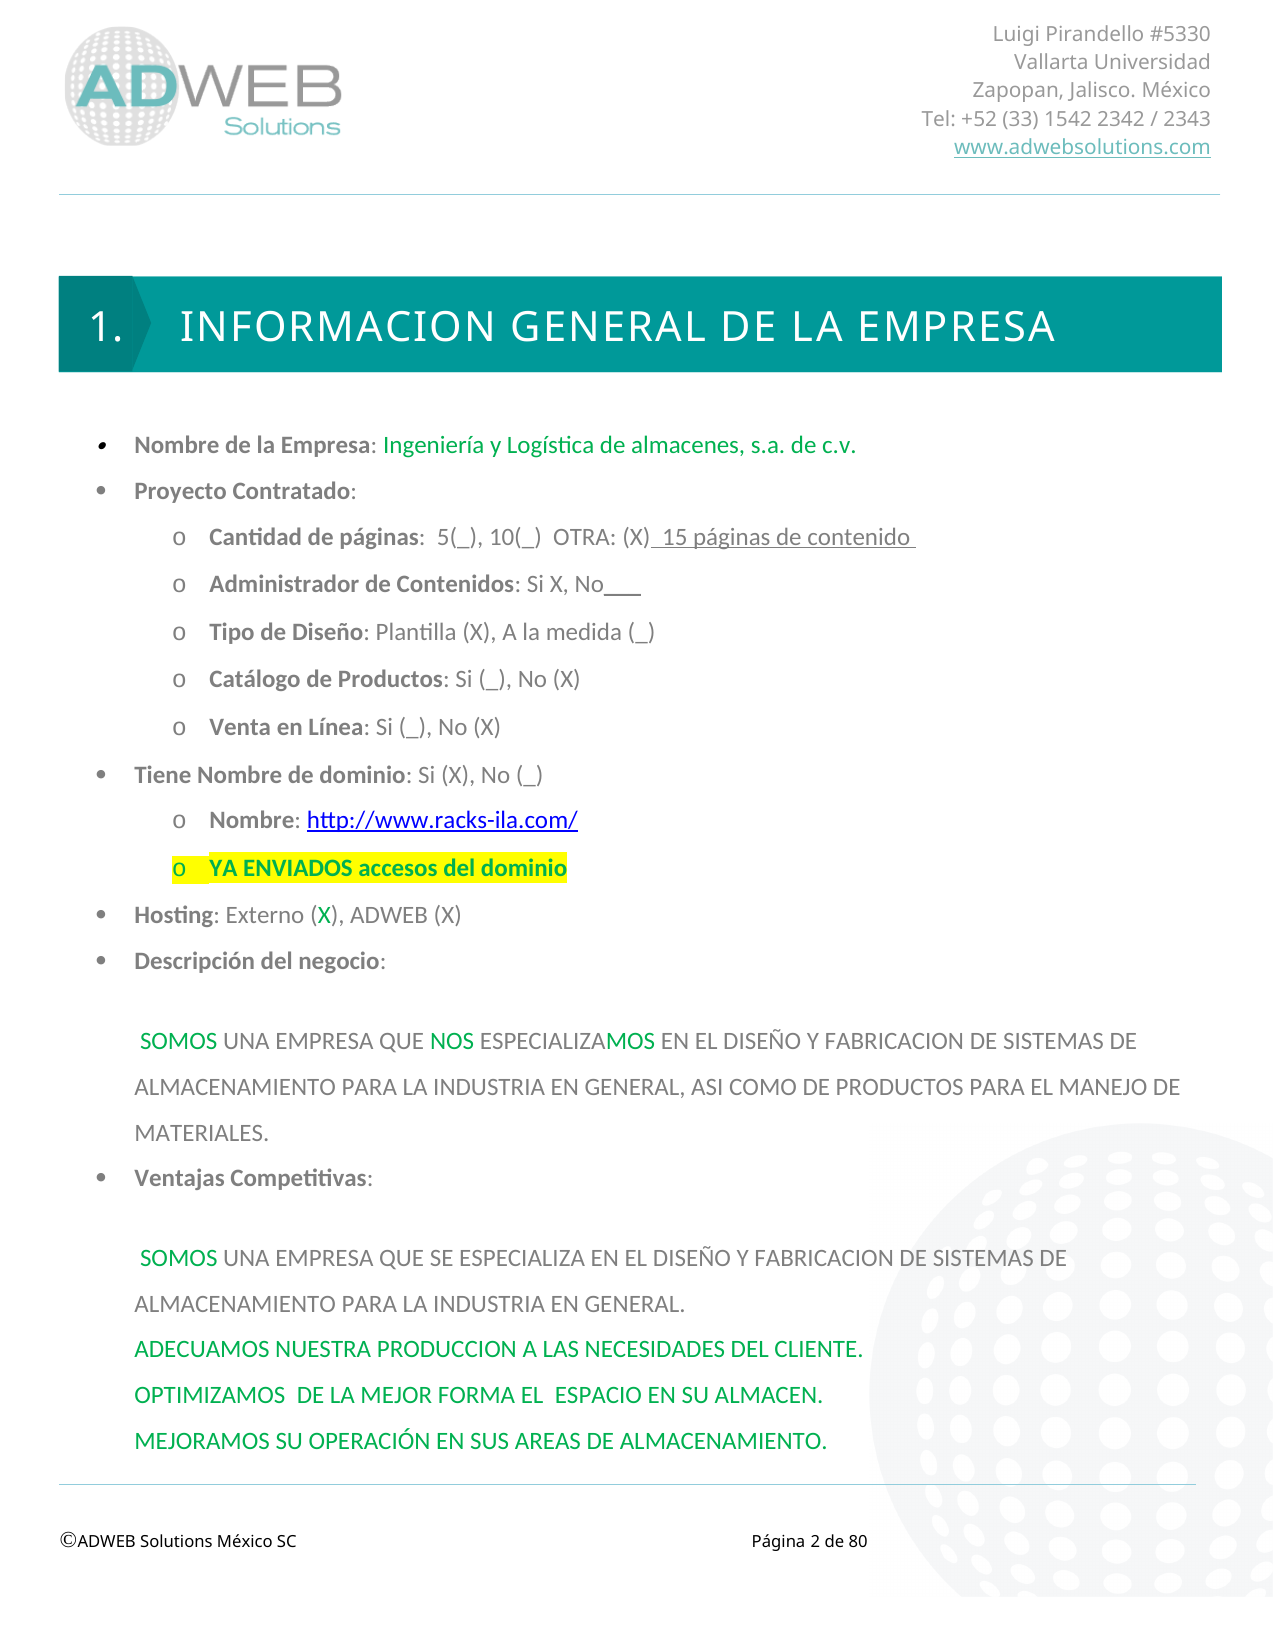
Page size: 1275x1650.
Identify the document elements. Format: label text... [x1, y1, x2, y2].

list SOMOS UNA EMPRESA QUE NOS ESPECIALIZAMOS EN EL DISEÑO Y FABRICACION DE SISTEMAS DE ALMACENAMIENTO PARA LA INDUSTRIA EN GENERAL, ASI COMO DE PRODUCTOS PARA EL MANEJO DE MATERIALES. [134, 1025, 1196, 1147]
list OPTIMIZAMOS DE LA MEJOR FORMA EL ESPACIO EN SU ALMACEN. [134, 1379, 1196, 1410]
list Catálogo de Productos: Si (_), No (X) [172, 663, 1196, 695]
list Ventajas Competitivas: [97, 1162, 1196, 1193]
list MEJORAMOS SU OPERACIÓN EN SUS AREAS DE ALMACENAMIENTO. [134, 1425, 1196, 1456]
list INFORMACION GENERAL DE LA EMPRESA [89, 297, 1196, 354]
list Nombre de la Empresa: Ingeniería y Logística de almacenes, s.a. de c.v. [97, 429, 1196, 460]
list Tiene Nombre de dominio: Si (X), No (_) [97, 759, 1196, 789]
picture [64, 26, 348, 145]
list ADECUAMOS NUESTRA PRODUCCION A LAS NECESIDADES DEL CLIENTE. [134, 1334, 1196, 1364]
list Venta en Línea: Si (_), No (X) [172, 711, 1196, 743]
list YA ENVIADOS accesos del dominio [209, 852, 1196, 884]
list Nombre: http://www.racks-ila.com/ [172, 804, 1196, 836]
list Tipo de Diseño: Plantilla (X), A la medida (_) [172, 616, 1196, 648]
picture [869, 1123, 1273, 1597]
list SOMOS UNA EMPRESA QUE SE ESPECIALIZA EN EL DISEÑO Y FABRICACION DE SISTEMAS DE ALMACENAMIENTO PARA LA INDUSTRIA EN GENERAL. [134, 1242, 1196, 1318]
list Administrador de Contenidos: Si X, No___ [172, 568, 1196, 600]
list Hosting: Externo (X), ADWEB (X) [97, 900, 1196, 930]
list Descripción del negocio: [97, 945, 1196, 976]
list Proyecto Contratado: [97, 475, 1196, 506]
list Cantidad de páginas: 5(_), 10(_) OTRA: (X) 15 páginas de contenido [172, 521, 1196, 552]
